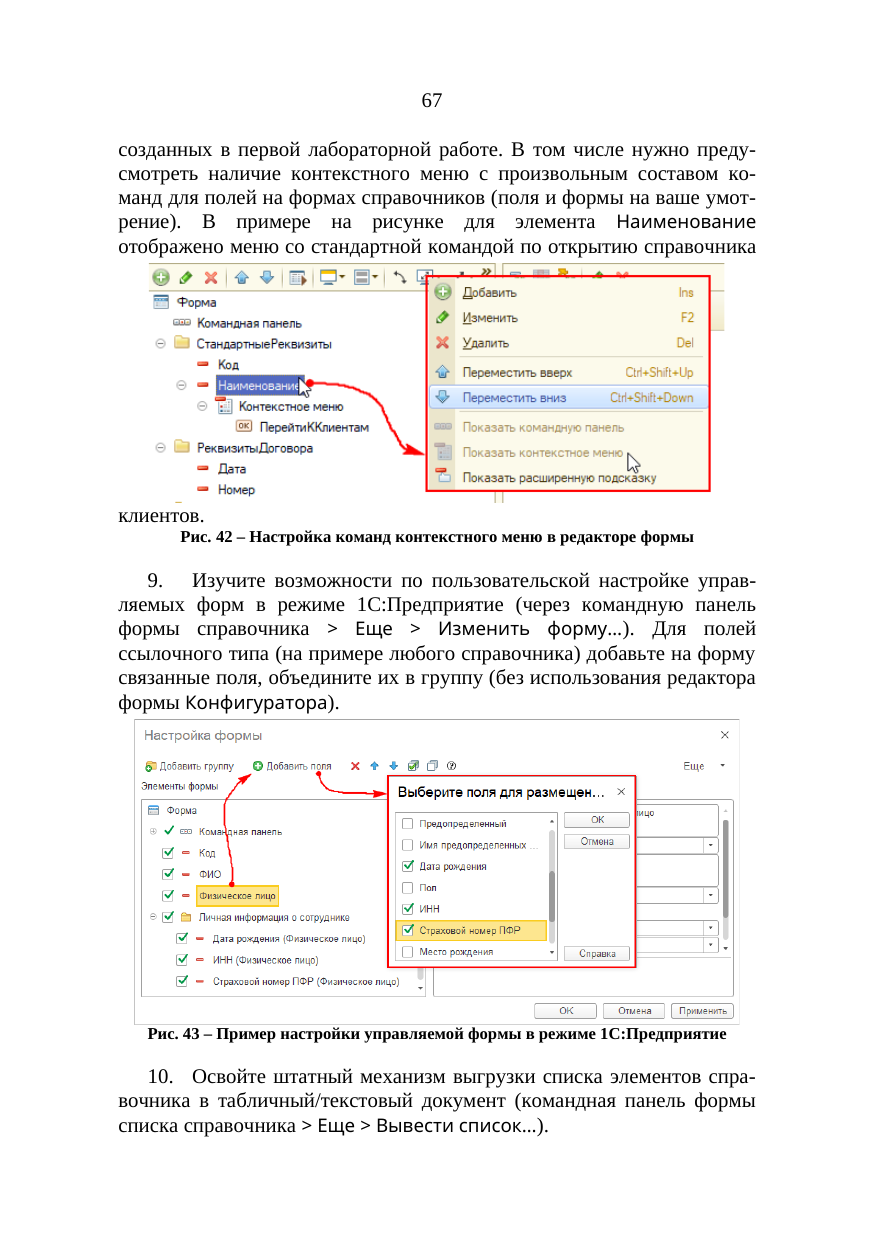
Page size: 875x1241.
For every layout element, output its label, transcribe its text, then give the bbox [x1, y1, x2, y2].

picture [148, 263, 725, 503]
text Рис. 42 – Настройка команд контекстного меню в редакторе формы [96, 527, 778, 546]
list Освойте штатный механизм выгрузки списка элементов спра- вочника в табличный/текстовый документ (командная панель формы списка справочника > Еще > Вывести список…). [118, 1064, 756, 1138]
list Изучите возможности по пользовательской настройке управ- ляемых форм в режиме 1С:Предприятие (через командную панель формы справочника > Еще > Изменить форму…). Для полей ссылочного типа (на примере любого справочника) добавьте на форму связанные поля, объедините их в группу (без использования редактора формы Конфигуратора). [118, 567, 756, 715]
picture [134, 719, 740, 1025]
